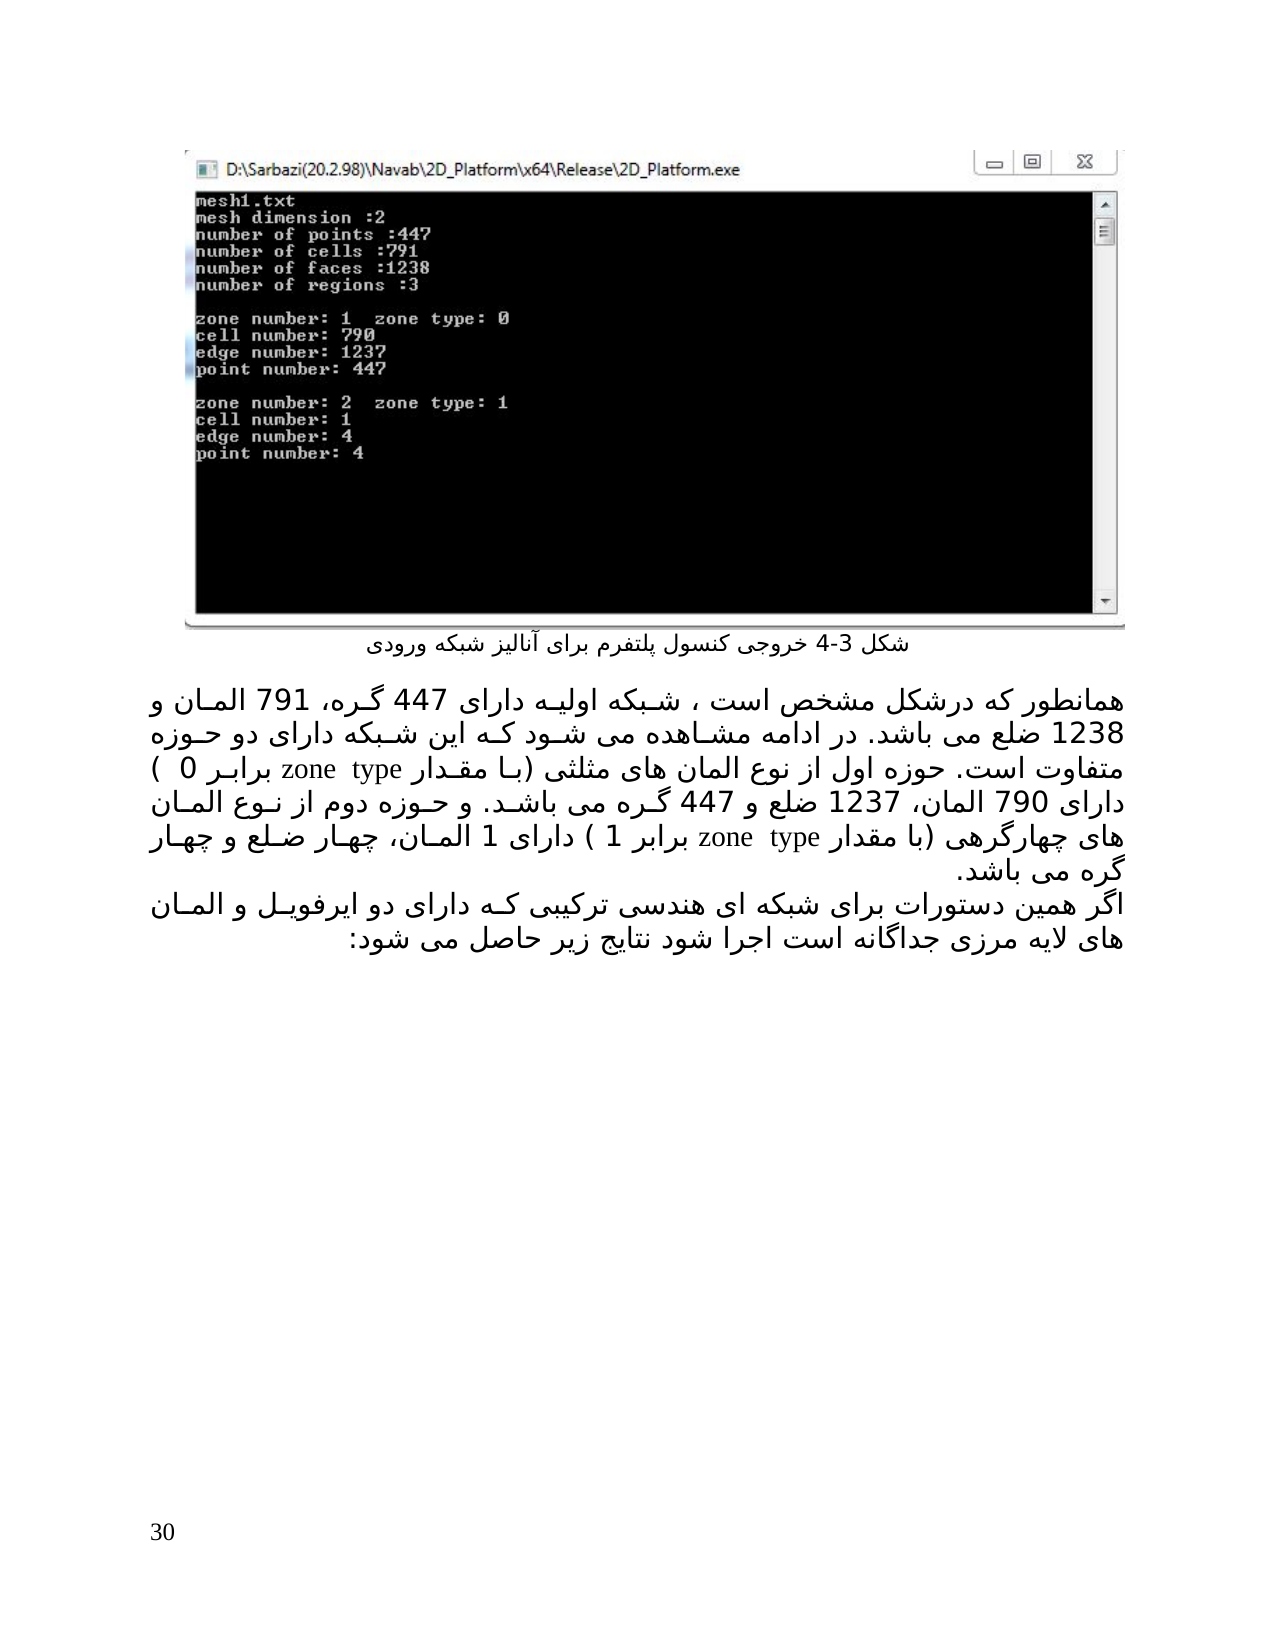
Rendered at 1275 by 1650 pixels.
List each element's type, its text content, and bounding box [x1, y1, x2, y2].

picture [184, 150, 1125, 630]
text شکل 3-4 خروجی کنسول پلتفرم برای آنالیز شبکه ورودی [150, 630, 1125, 657]
text اگر همین دستورات برای شبکه ای هندسی ترکیبی که دارای دو ایرفویل و المان های لایه مرزی جداگانه است اجرا شود نتایج زیر حاصل می شود: [150, 887, 1125, 955]
text همانطور که درشکل مشخص است ، شبکه اولیه دارای 447 گره، 791 المان و 1238 ضلع می باشد. در ادامه مشاهده می شود که این شبکه دارای دو حوزه متفاوت است. حوزه اول از نوع المان های مثلثی (با مقدار zone type برابر 0 ) دارای 790 المان، 1237 ضلع و 447 گره می باشد. و حوزه دوم از نوع المان های چهارگرهی (با مقدار zone type برابر 1 ) دارای 1 المان، چهار ضلع و چهار گره می باشد. [150, 683, 1125, 887]
